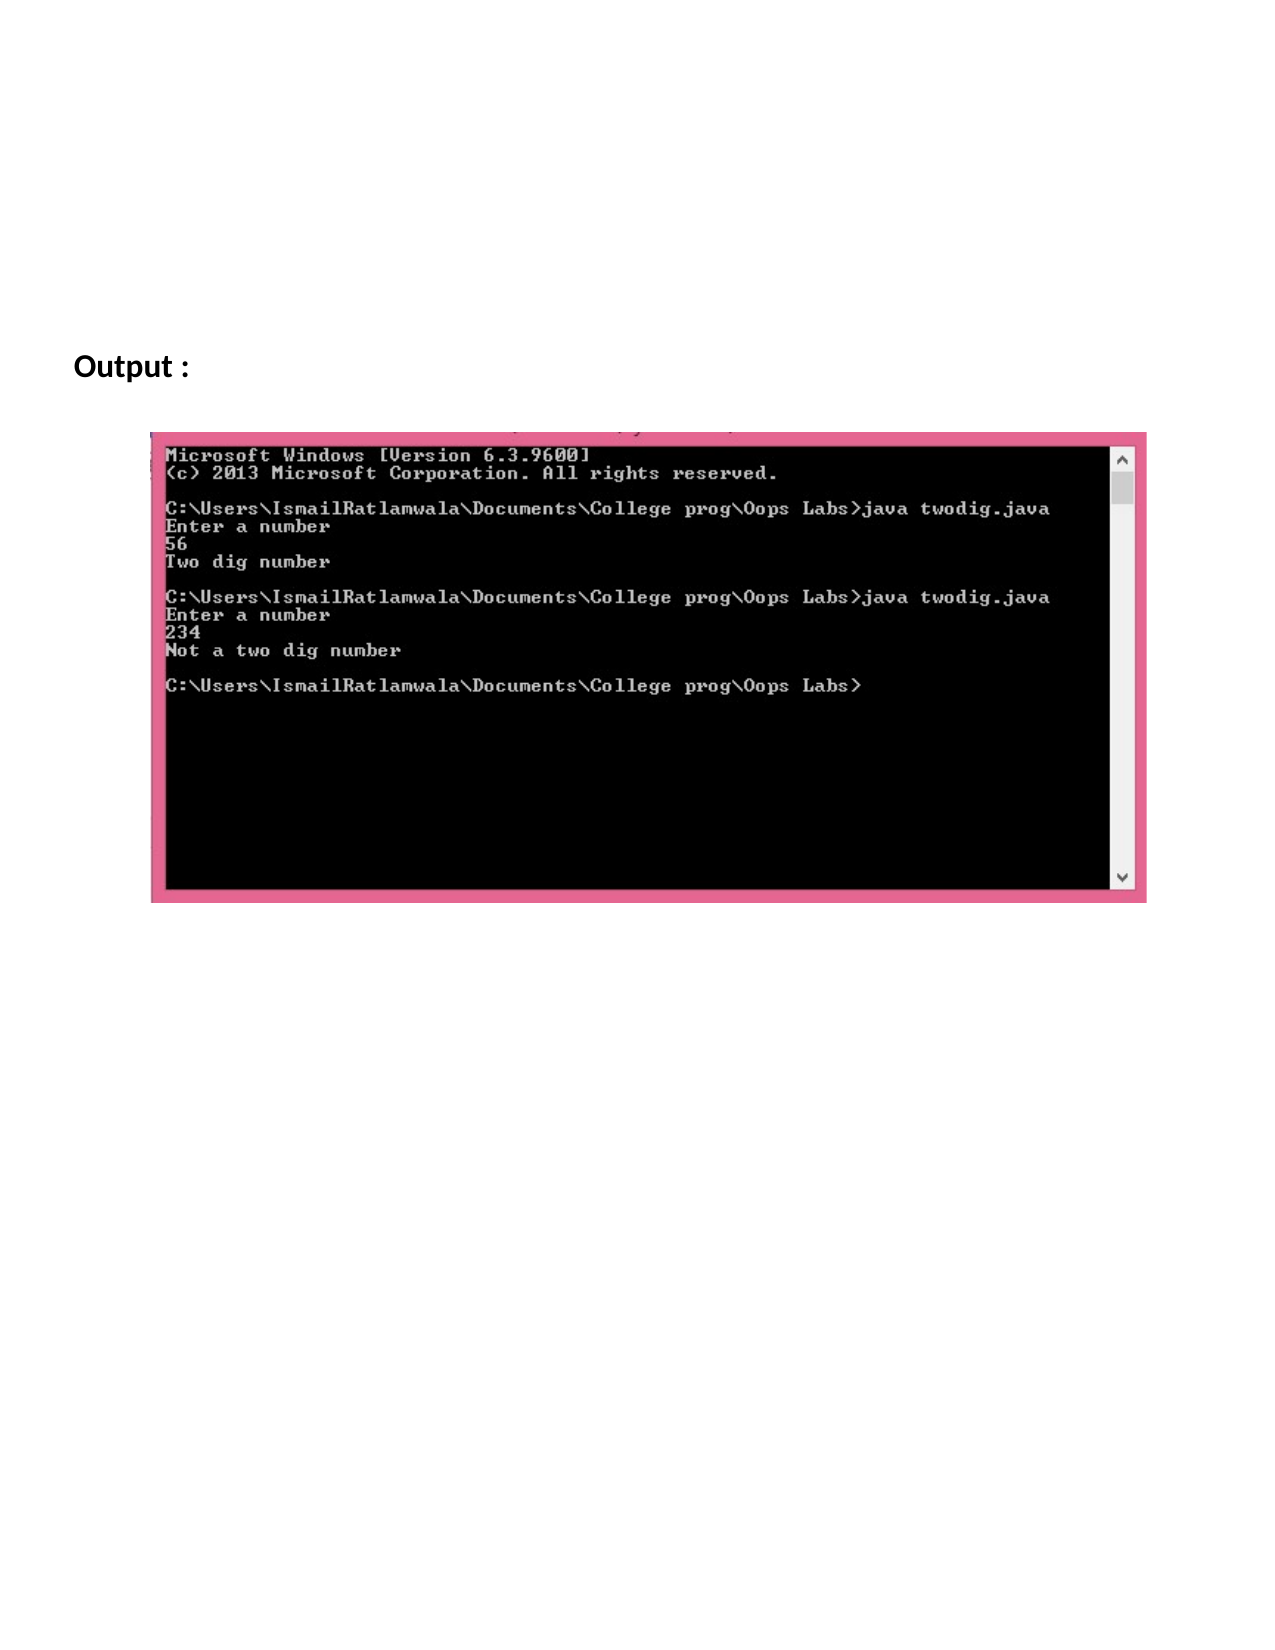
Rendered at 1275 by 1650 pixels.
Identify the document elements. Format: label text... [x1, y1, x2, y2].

text Output : [73, 345, 1192, 386]
picture [150, 432, 1147, 903]
